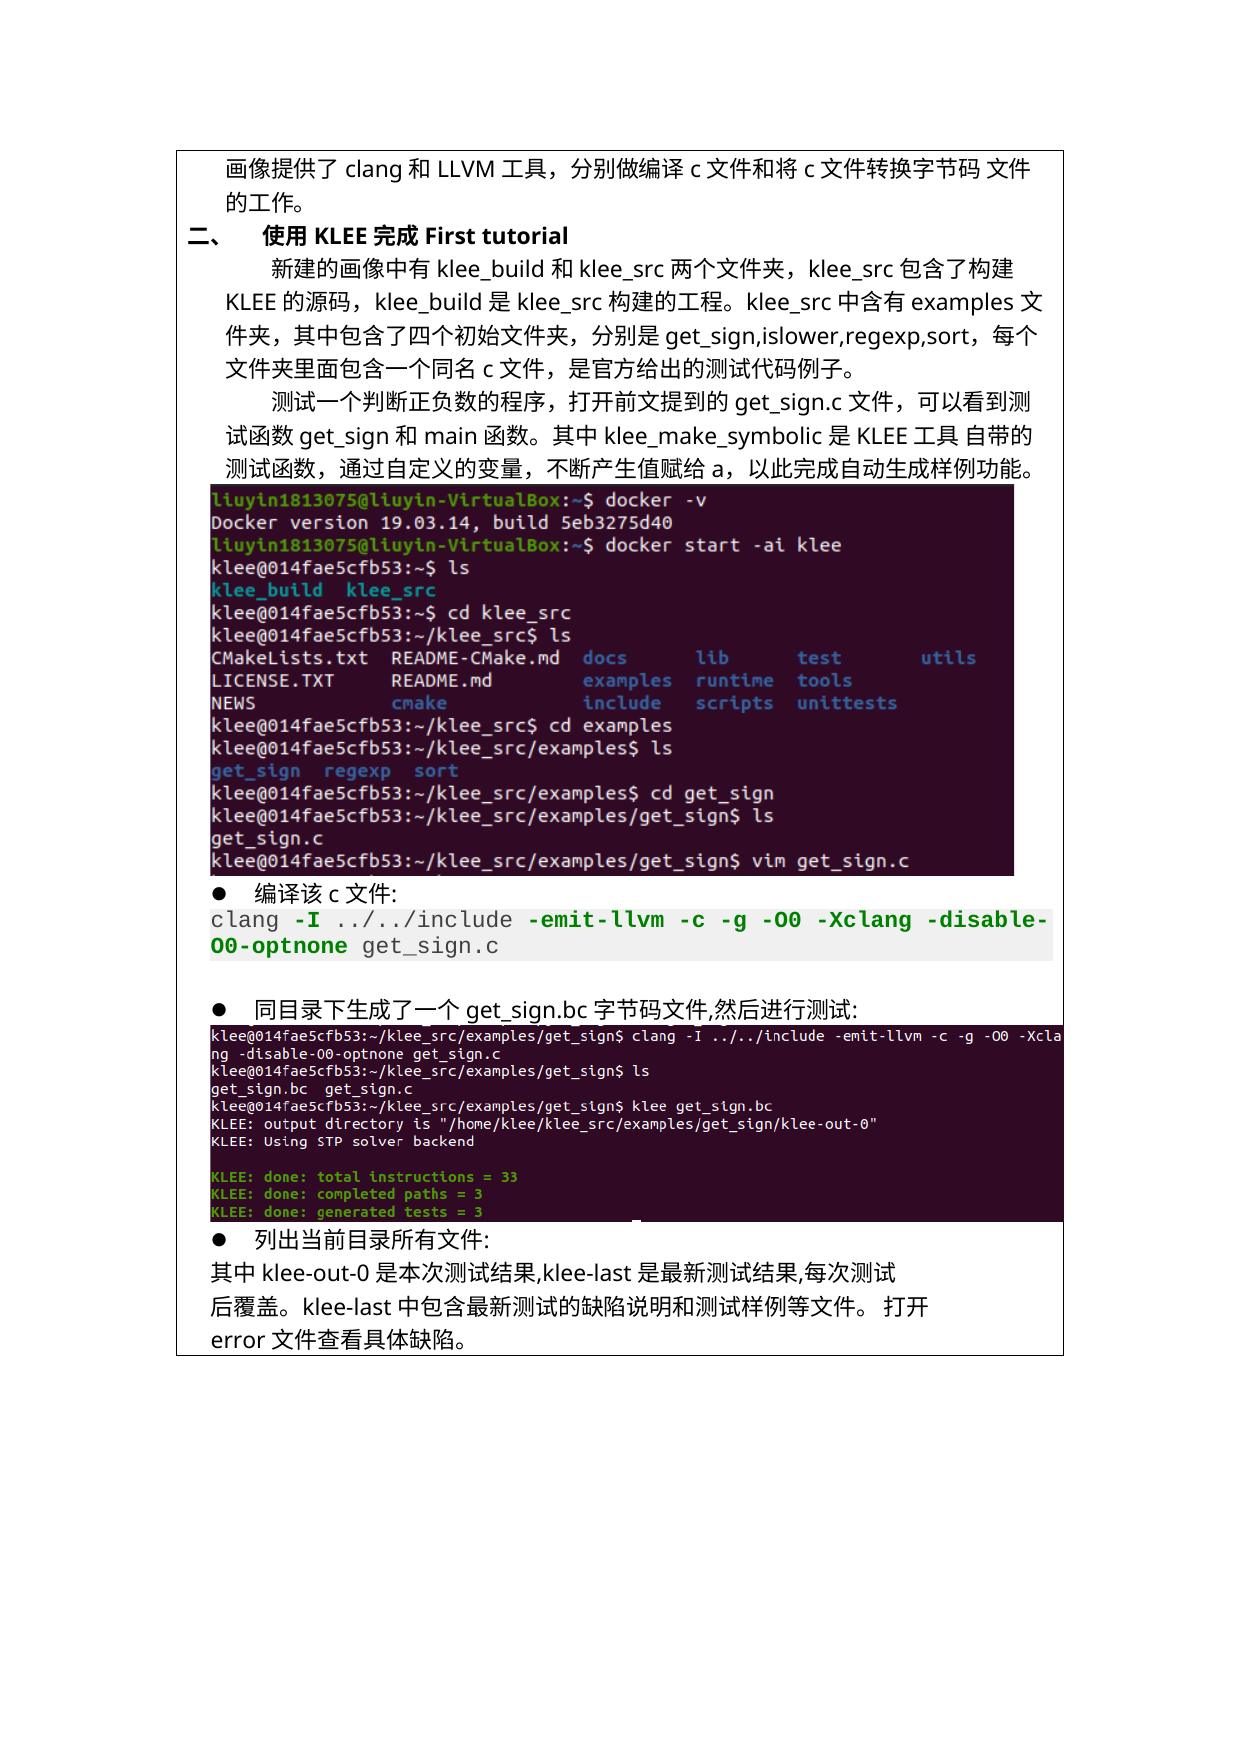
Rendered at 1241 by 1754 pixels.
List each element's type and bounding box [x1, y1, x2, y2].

picture [210, 1025, 1064, 1222]
picture [210, 484, 1015, 876]
table_cell [177, 151, 1063, 1355]
